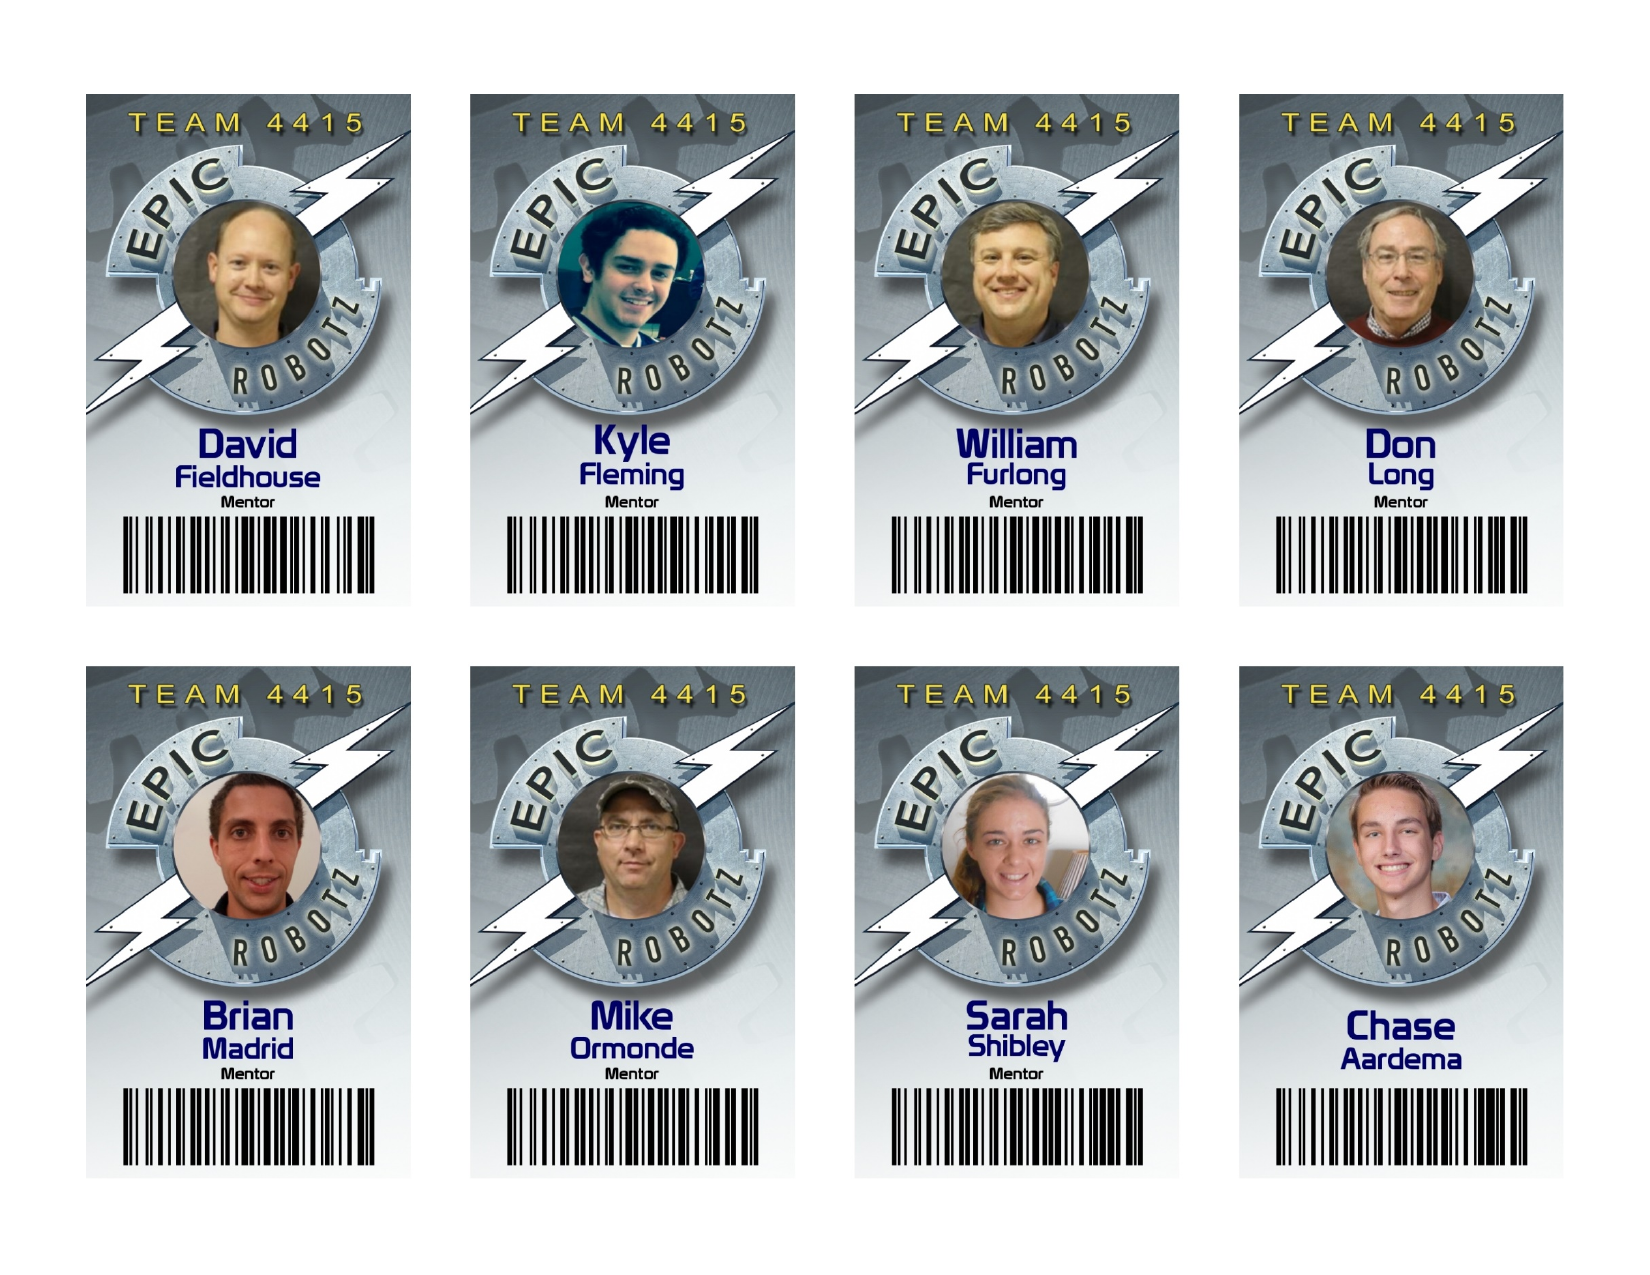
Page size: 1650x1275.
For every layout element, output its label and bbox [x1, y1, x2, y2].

picture [86, 94, 1564, 1179]
